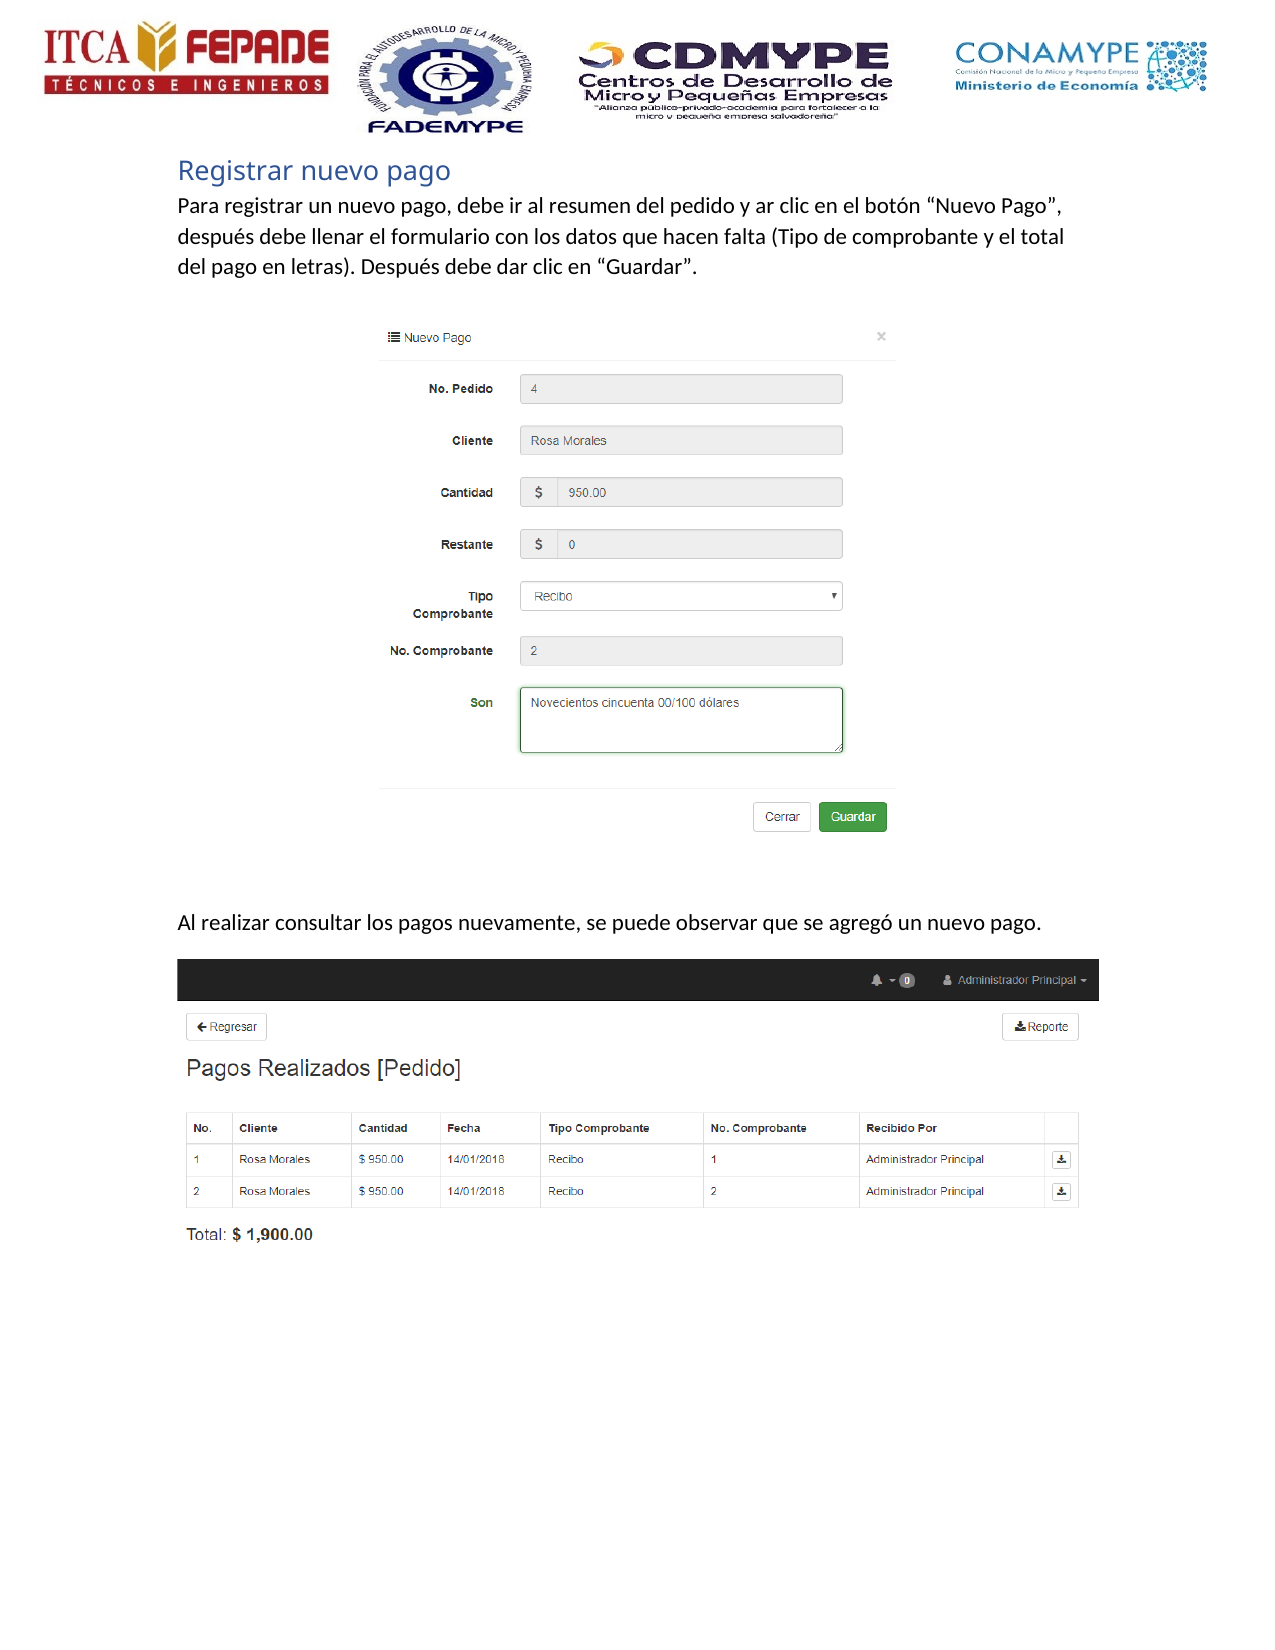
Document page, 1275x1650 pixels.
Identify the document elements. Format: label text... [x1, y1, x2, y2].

picture [954, 24, 1208, 102]
picture [27, 5, 344, 111]
picture [177, 959, 1099, 1297]
picture [356, 25, 532, 135]
text Al realizar consultar los pagos nuevamente, se puede observar que se agregó un nuevo pago. [177, 908, 1098, 936]
picture [379, 318, 896, 844]
text Para registrar un nuevo pago, debe ir al resumen del pedido y ar clic en el botón “Nuevo Pago”, después debe llenar el formulario con los datos que hacen falta (Tipo de comprobante y el total del pago en letras). Después debe dar clic en “Guardar”. [177, 192, 1098, 280]
picture [570, 40, 898, 118]
subtitle Registrar nuevo pago [177, 152, 1098, 189]
